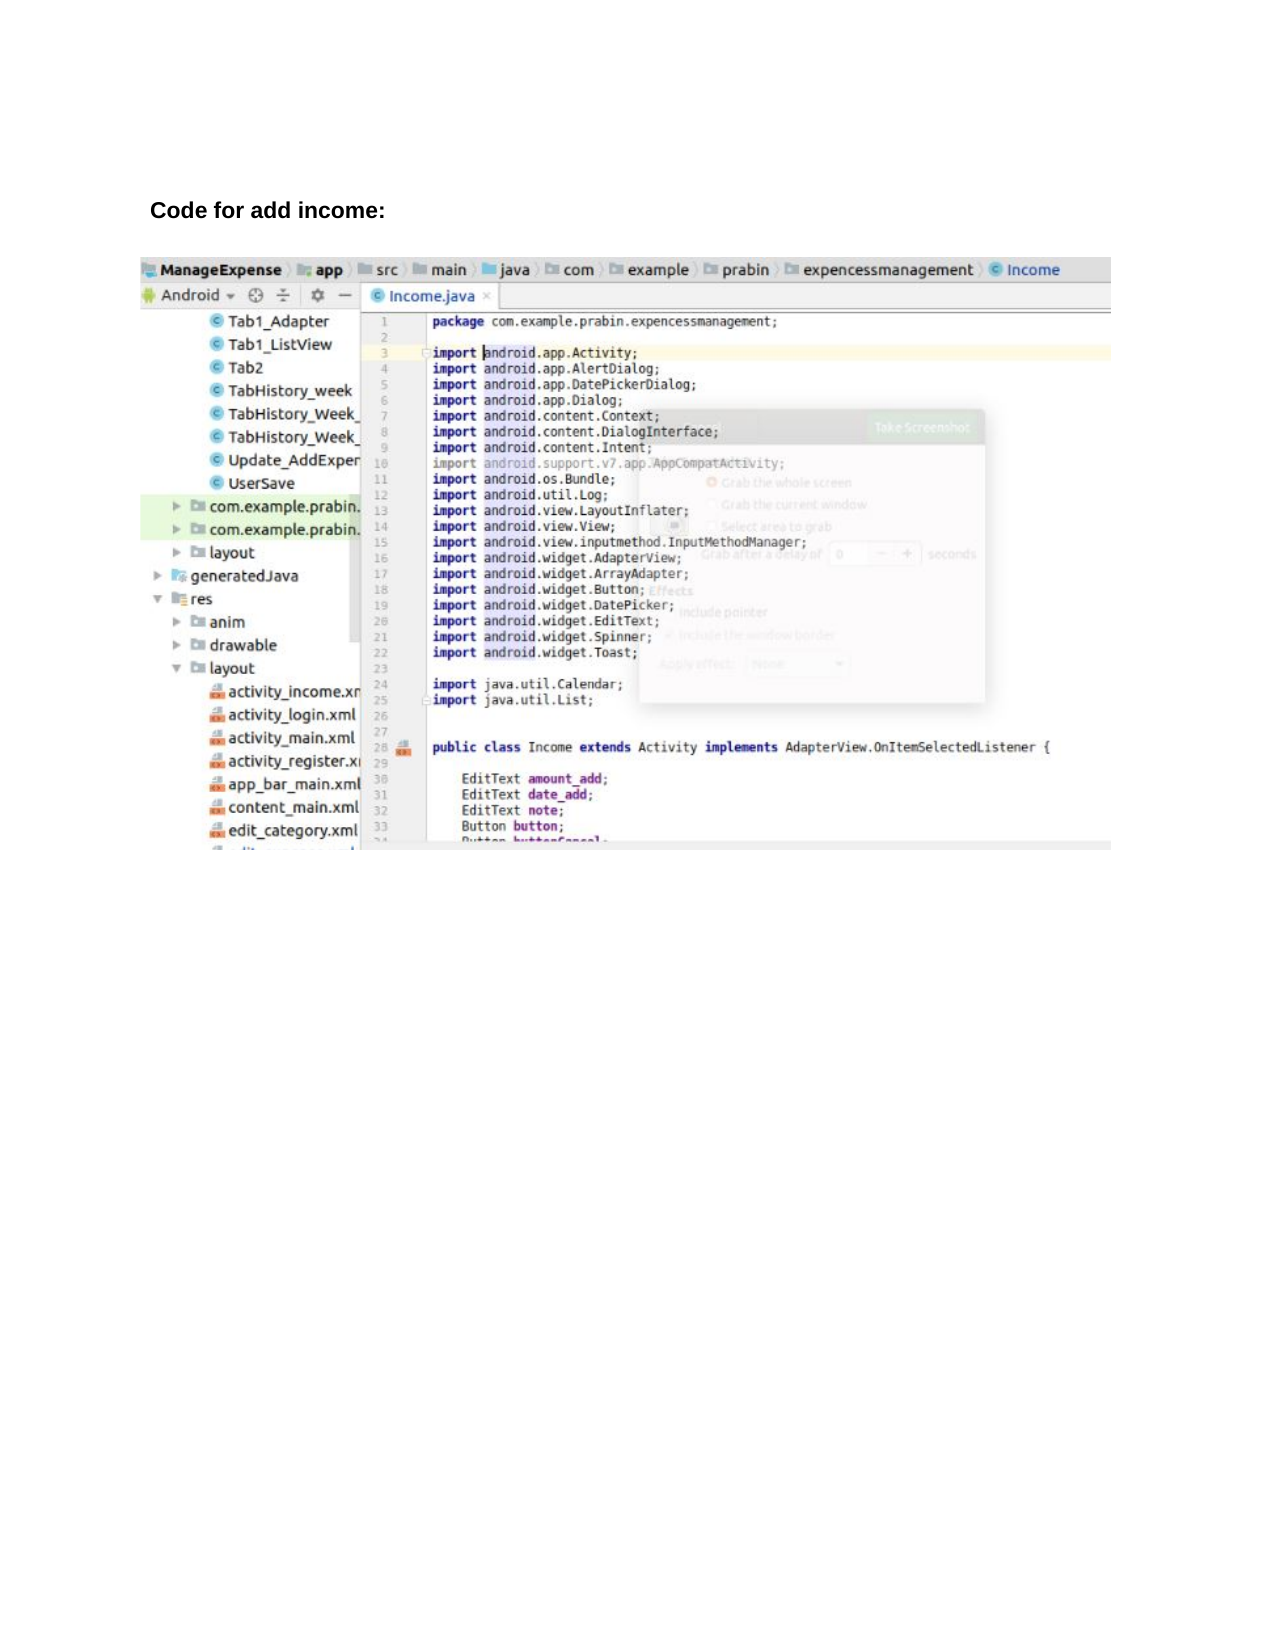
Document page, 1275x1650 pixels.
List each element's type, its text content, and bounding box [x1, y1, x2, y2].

text Code for add income: [150, 197, 1125, 223]
picture [139, 257, 1111, 849]
